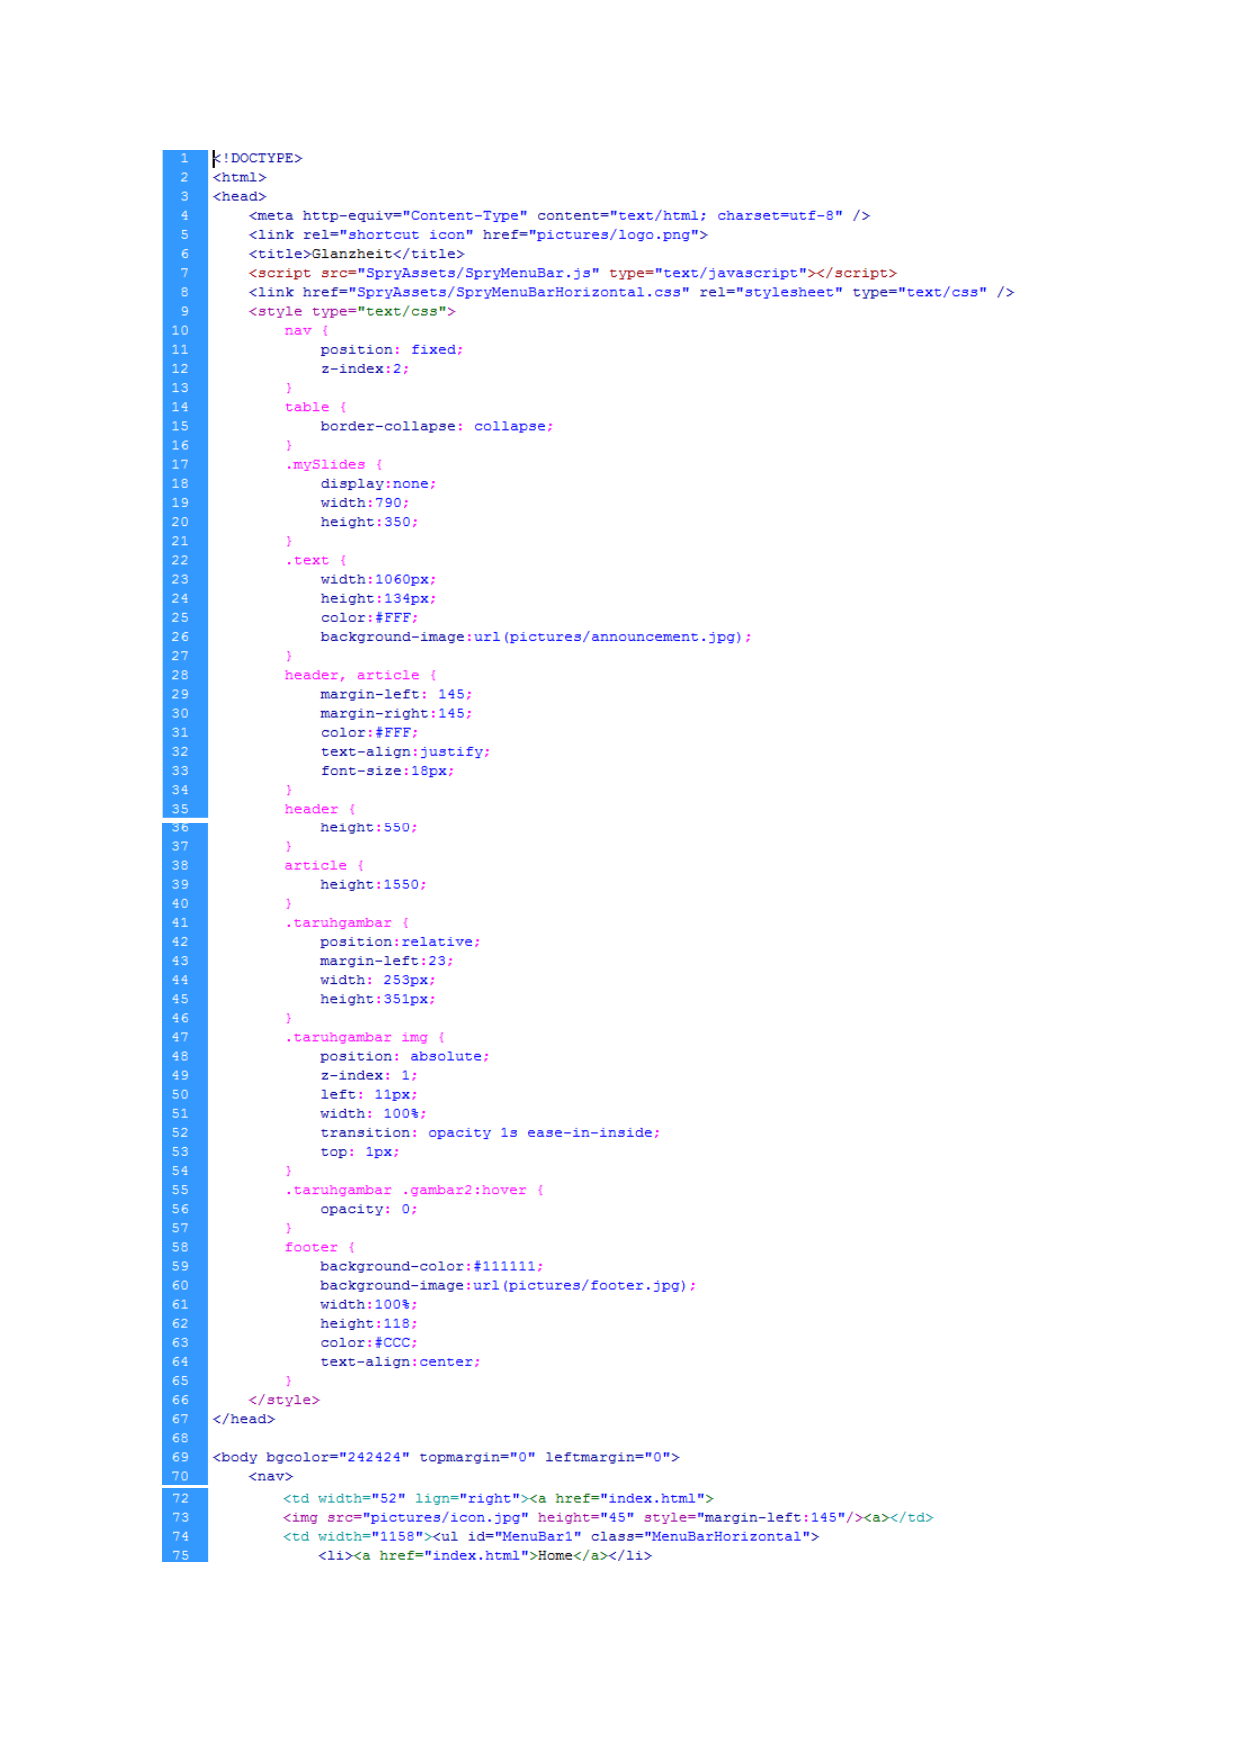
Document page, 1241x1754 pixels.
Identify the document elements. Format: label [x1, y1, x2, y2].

picture [162, 1488, 937, 1562]
picture [162, 150, 1019, 819]
picture [162, 823, 700, 1485]
